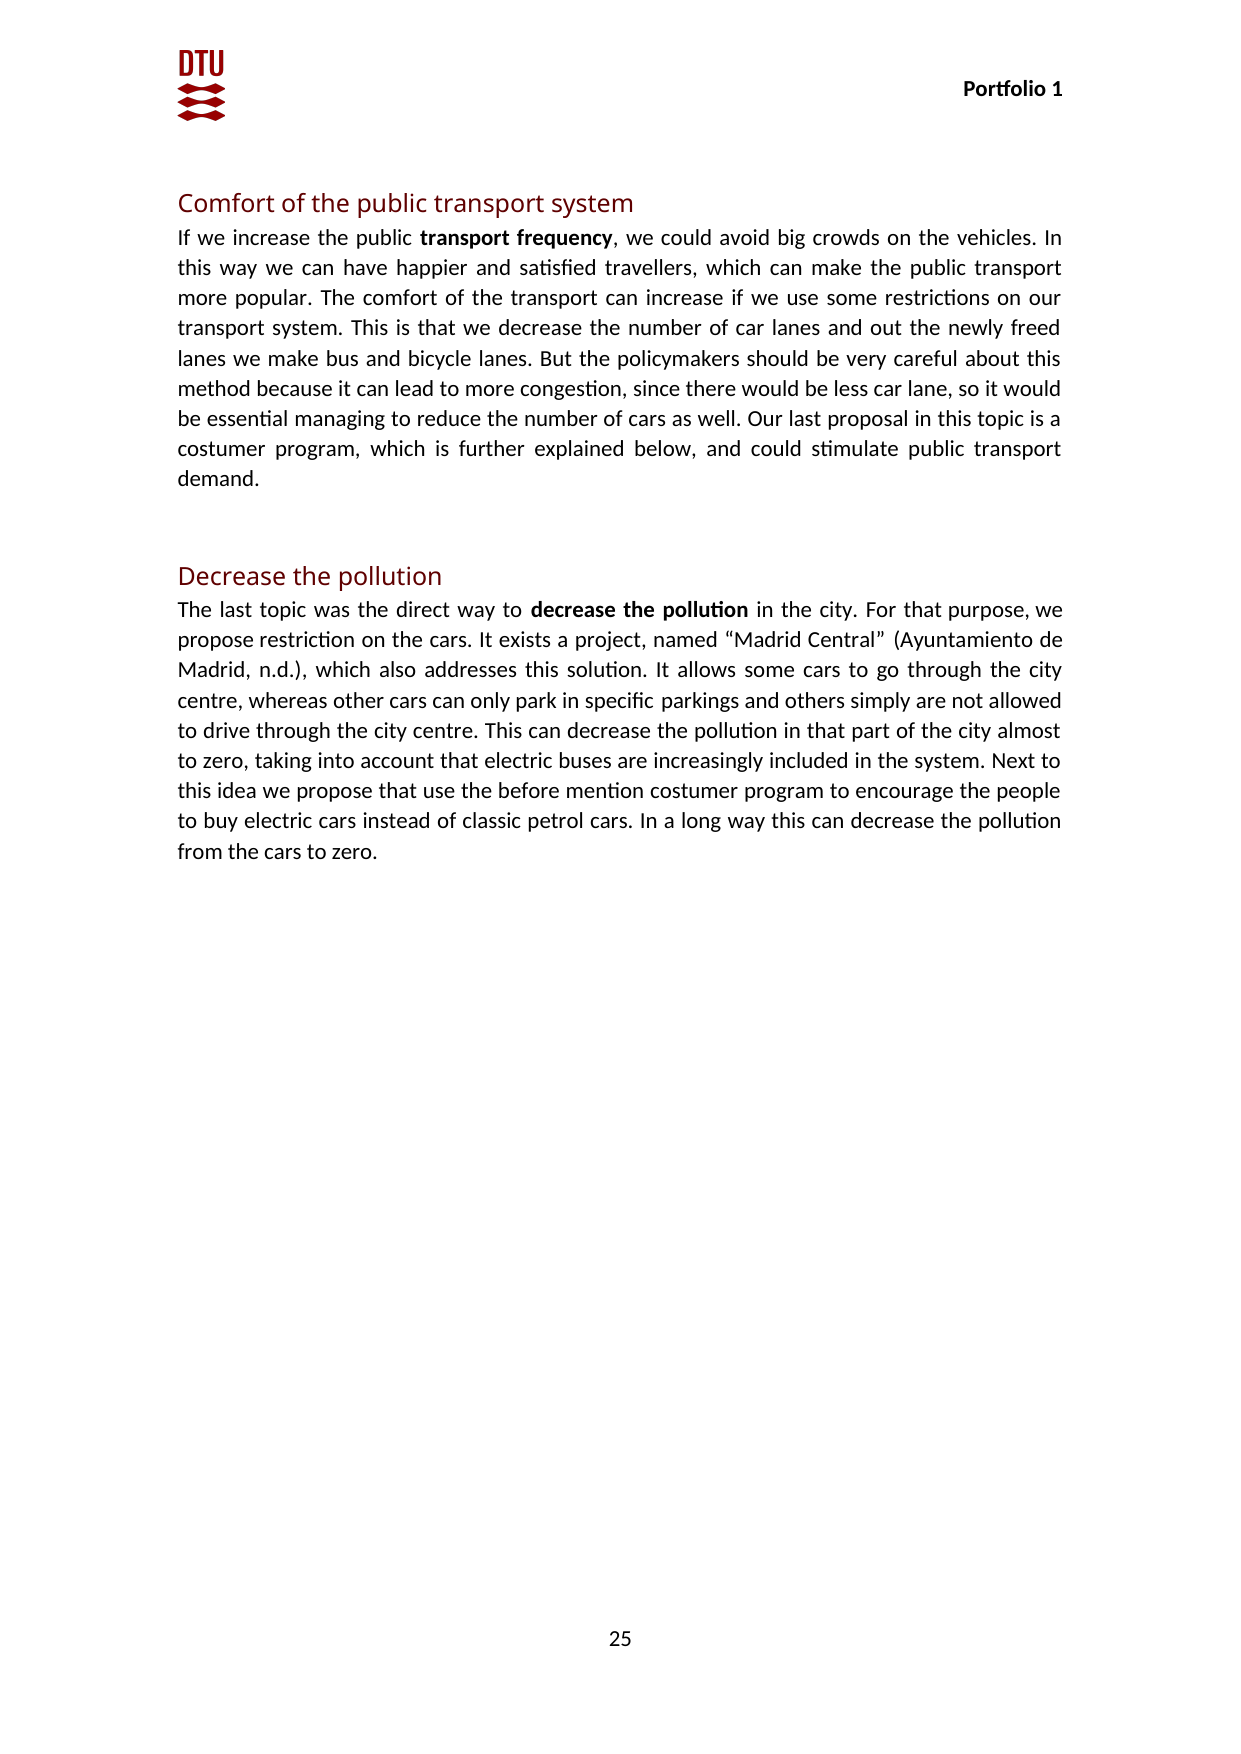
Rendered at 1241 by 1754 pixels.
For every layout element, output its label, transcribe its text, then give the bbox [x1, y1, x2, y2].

picture [177, 50, 225, 121]
subtitle Decrease the pollution [177, 558, 1063, 592]
text The last topic was the direct way to decrease the pollution in the city. For that purpose, we propose restriction on the cars. It exists a project, named “Madrid Central”, which also addresses this solution. It allows some cars to go through the city centre, whereas other cars can only park in specific parkings and others simply are not allowed to drive through the city centre. This can decrease the pollution in that part of the city almost to zero, taking into account that electric buses are increasingly included in the system. Next to this idea we propose that use the before mention costumer program to encourage the people to buy electric cars instead of classic petrol cars. In a long way this can decrease the pollution from the cars to zero. [177, 595, 1063, 865]
subtitle Comfort of the public transport system [177, 186, 1063, 220]
text If we increase the public transport frequency, we could avoid big crowds on the vehicles. In this way we can have happier and satisfied travellers, which can make the public transport more popular. The comfort of the transport can increase if we use some restrictions on our transport system. This is that we decrease the number of car lanes and out the newly freed lanes we make bus and bicycle lanes. But the policymakers should be very careful about this method because it can lead to more congestion, since there would be less car lane, so it would be essential managing to reduce the number of cars as well. Our last proposal in this topic is a costumer program, which is further explained below, and could stimulate public transport demand. [177, 223, 1063, 493]
